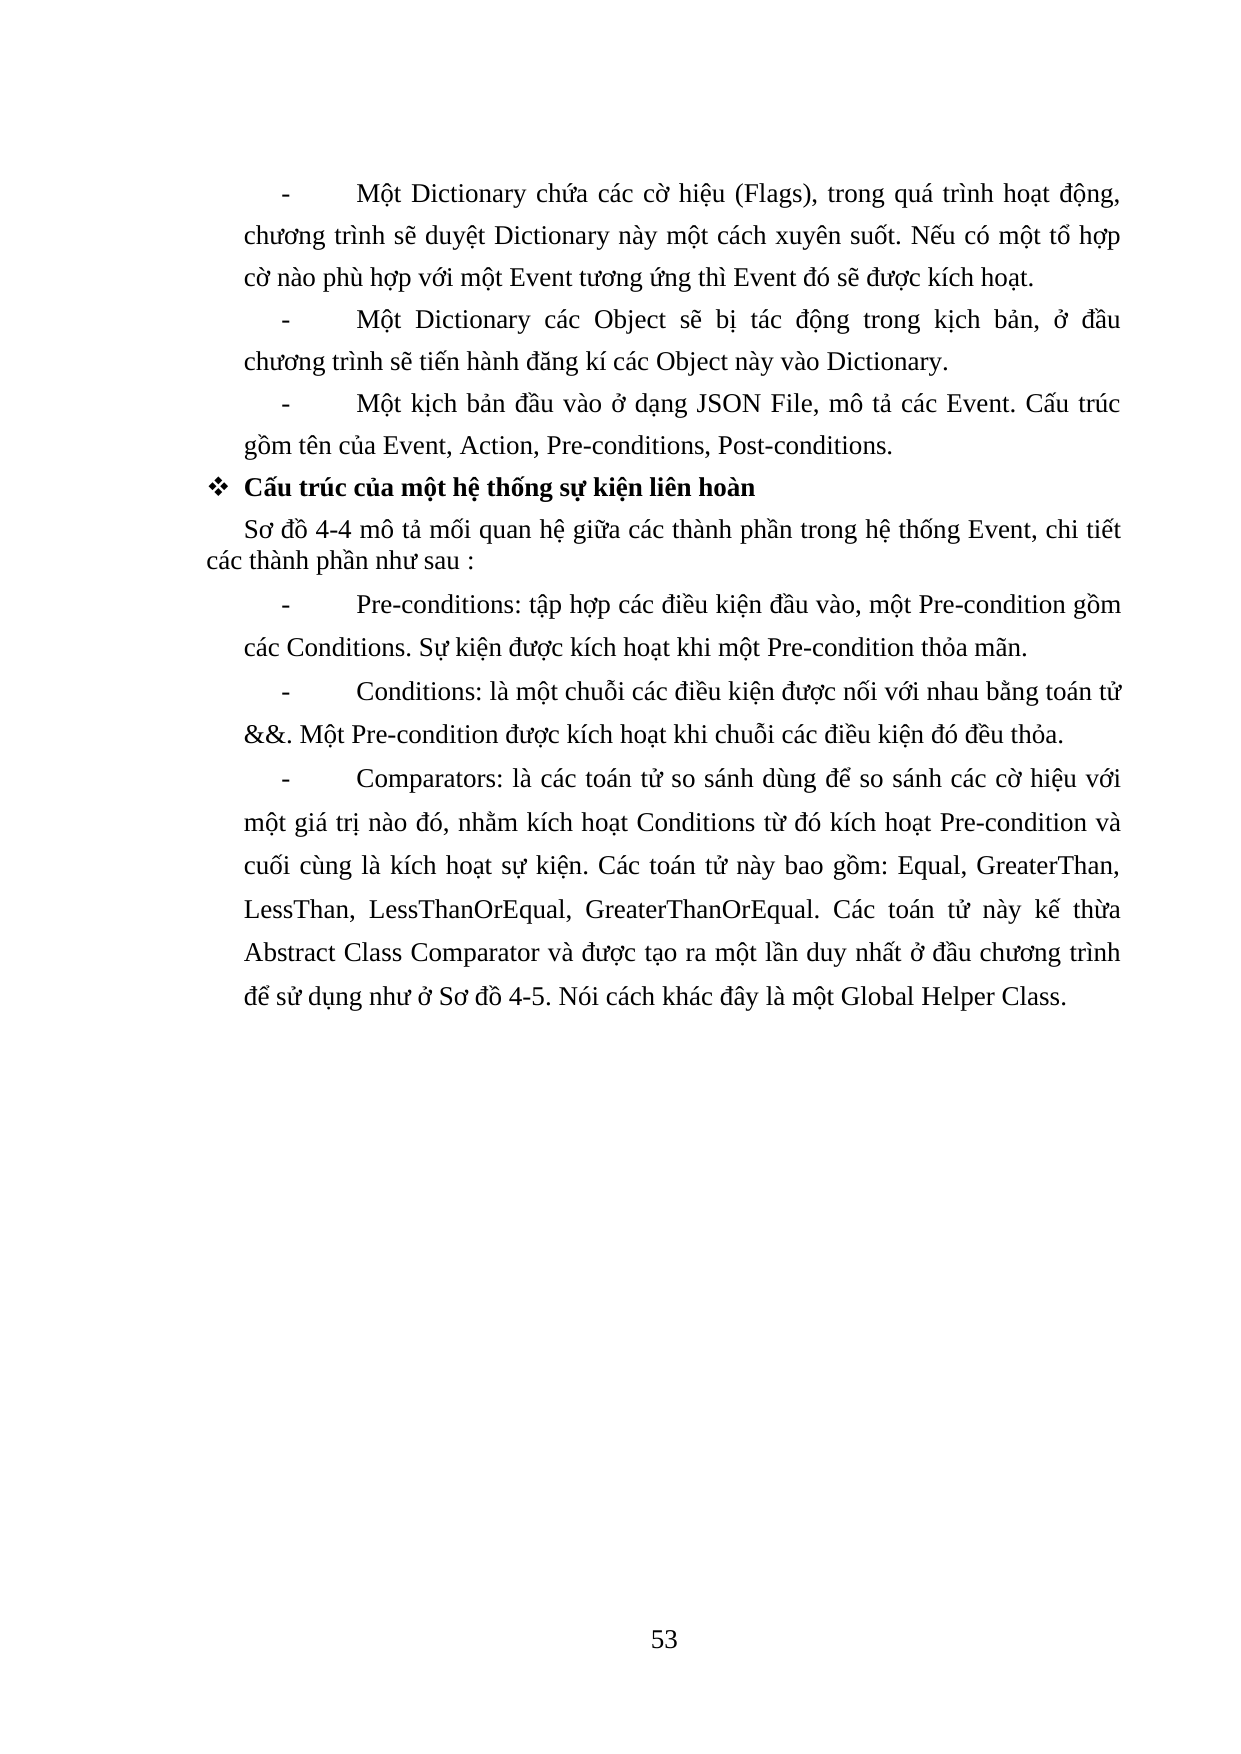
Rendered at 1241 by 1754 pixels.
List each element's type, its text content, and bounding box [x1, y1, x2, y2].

text Cấu trúc của một hệ thống sự kiện liên hoàn [206, 471, 1122, 502]
text Một kịch bản đầu vào ở dạng JSON File, mô tả các Event. Cấu trúc gồm tên của Event, Action, Pre-conditions, Post-conditions. [244, 387, 1122, 460]
text Sơ đồ 4-2 mô tả mối quan hệ giữa các thành phần trong hệ thống Event, chi tiết các thành phần như sau : [206, 513, 1122, 576]
text Comparators: là các toán tử so sánh dùng để so sánh các cờ hiệu với một giá trị nào đó, nhằm kích hoạt Conditions từ đó kích hoạt Pre-condition và cuối cùng là kích hoạt sự kiện. Các toán tử này bao gồm: Equal, GreaterThan, LessThan, LessThanOrEqual, GreaterThanOrEqual. Các toán tử này kế thừa Abstract Class Comparator và được tạo ra một lần duy nhất ở đầu chương trình để sử dụng như ở Sơ đồ 4-3. Nói cách khác đây là một Global Helper Class. [244, 762, 1122, 1011]
text Conditions: là một chuỗi các điều kiện được nối với nhau bằng toán tử &&. Một Pre-condition được kích hoạt khi chuỗi các điều kiện đó đều thỏa. [244, 675, 1122, 750]
text Một Dictionary các Object sẽ bị tác động trong kịch bản, ở đầu chương trình sẽ tiến hành đăng kí các Object này vào Dictionary. [244, 303, 1122, 376]
text Một Dictionary chứa các cờ hiệu (Flags), trong quá trình hoạt động, chương trình sẽ duyệt Dictionary này một cách xuyên suốt. Nếu có một tổ hợp cờ nào phù hợp với một Event tương ứng thì Event đó sẽ được kích hoạt. [244, 177, 1122, 292]
text Pre-conditions: tập hợp các điều kiện đầu vào, một Pre-condition gồm các Conditions. Sự kiện được kích hoạt khi một Pre-condition thỏa mãn. [244, 588, 1122, 663]
